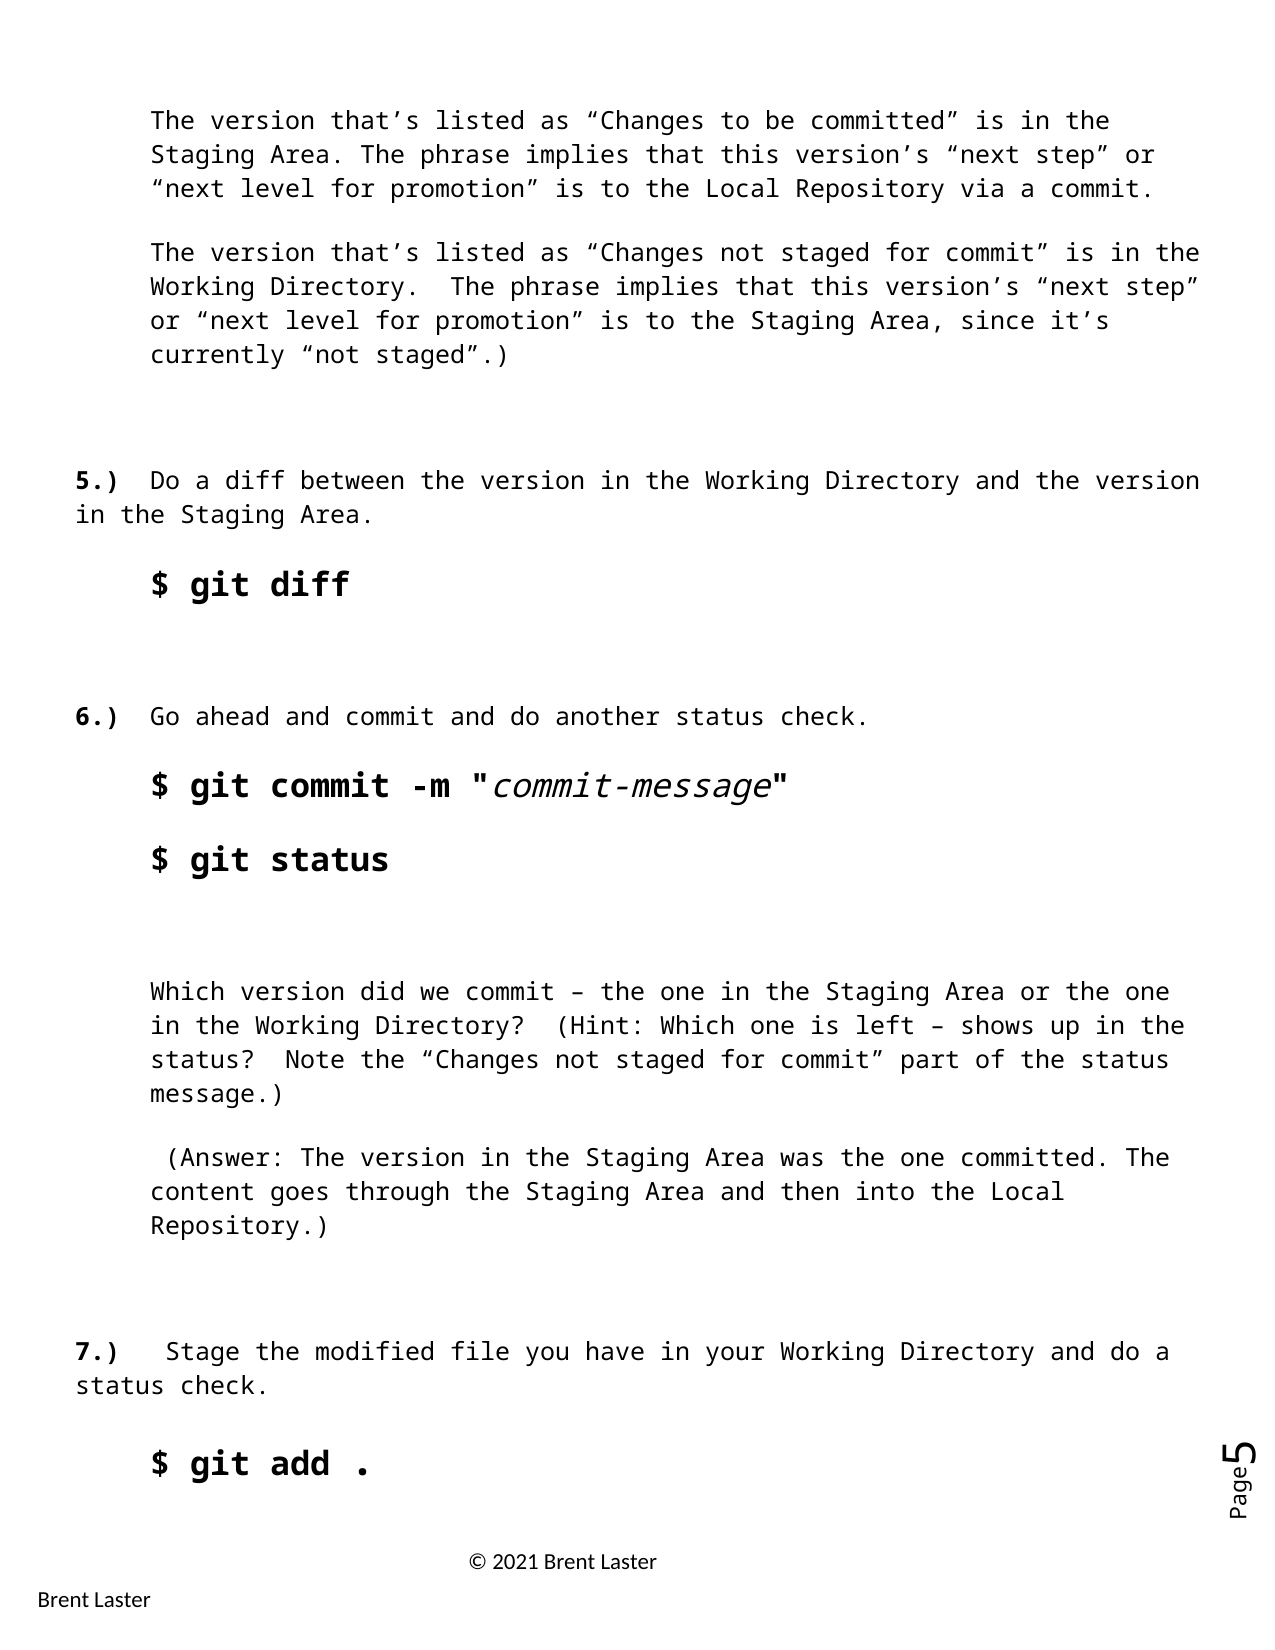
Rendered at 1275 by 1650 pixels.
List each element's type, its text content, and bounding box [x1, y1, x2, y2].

subtitle 7.) Stage the modified file you have in your Working Directory and do a status check. [75, 1334, 1200, 1402]
subtitle (Answer: The version in the Staging Area was the one committed. The content goes through the Staging Area and then into the Local Repository.) [150, 1139, 1200, 1241]
subtitle 5.) Do a diff between the version in the Working Directory and the version in the Staging Area. [75, 463, 1200, 531]
text $ git commit -m "commit-message" [75, 761, 1200, 807]
subtitle $ git add . [150, 1431, 1200, 1488]
subtitle $ git diff [150, 560, 1200, 606]
subtitle $ git status [150, 836, 1200, 881]
subtitle 6.) Go ahead and commit and do another status check. [75, 698, 1200, 732]
subtitle The version that’s listed as “Changes not staged for commit” is in the Working Directory. The phrase implies that this version’s “next step” or “next level for promotion” is to the Staging Area, since it’s currently “not staged”.) [150, 234, 1200, 371]
subtitle The version that’s listed as “Changes to be committed” is in the Staging Area. The phrase implies that this version’s “next step” or “next level for promotion” is to the Local Repository via a commit. [150, 103, 1200, 205]
subtitle Which version did we commit – the one in the Staging Area or the one in the Working Directory? (Hint: Which one is left – shows up in the status? Note the “Changes not staged for commit” part of the status message.) [150, 974, 1200, 1110]
